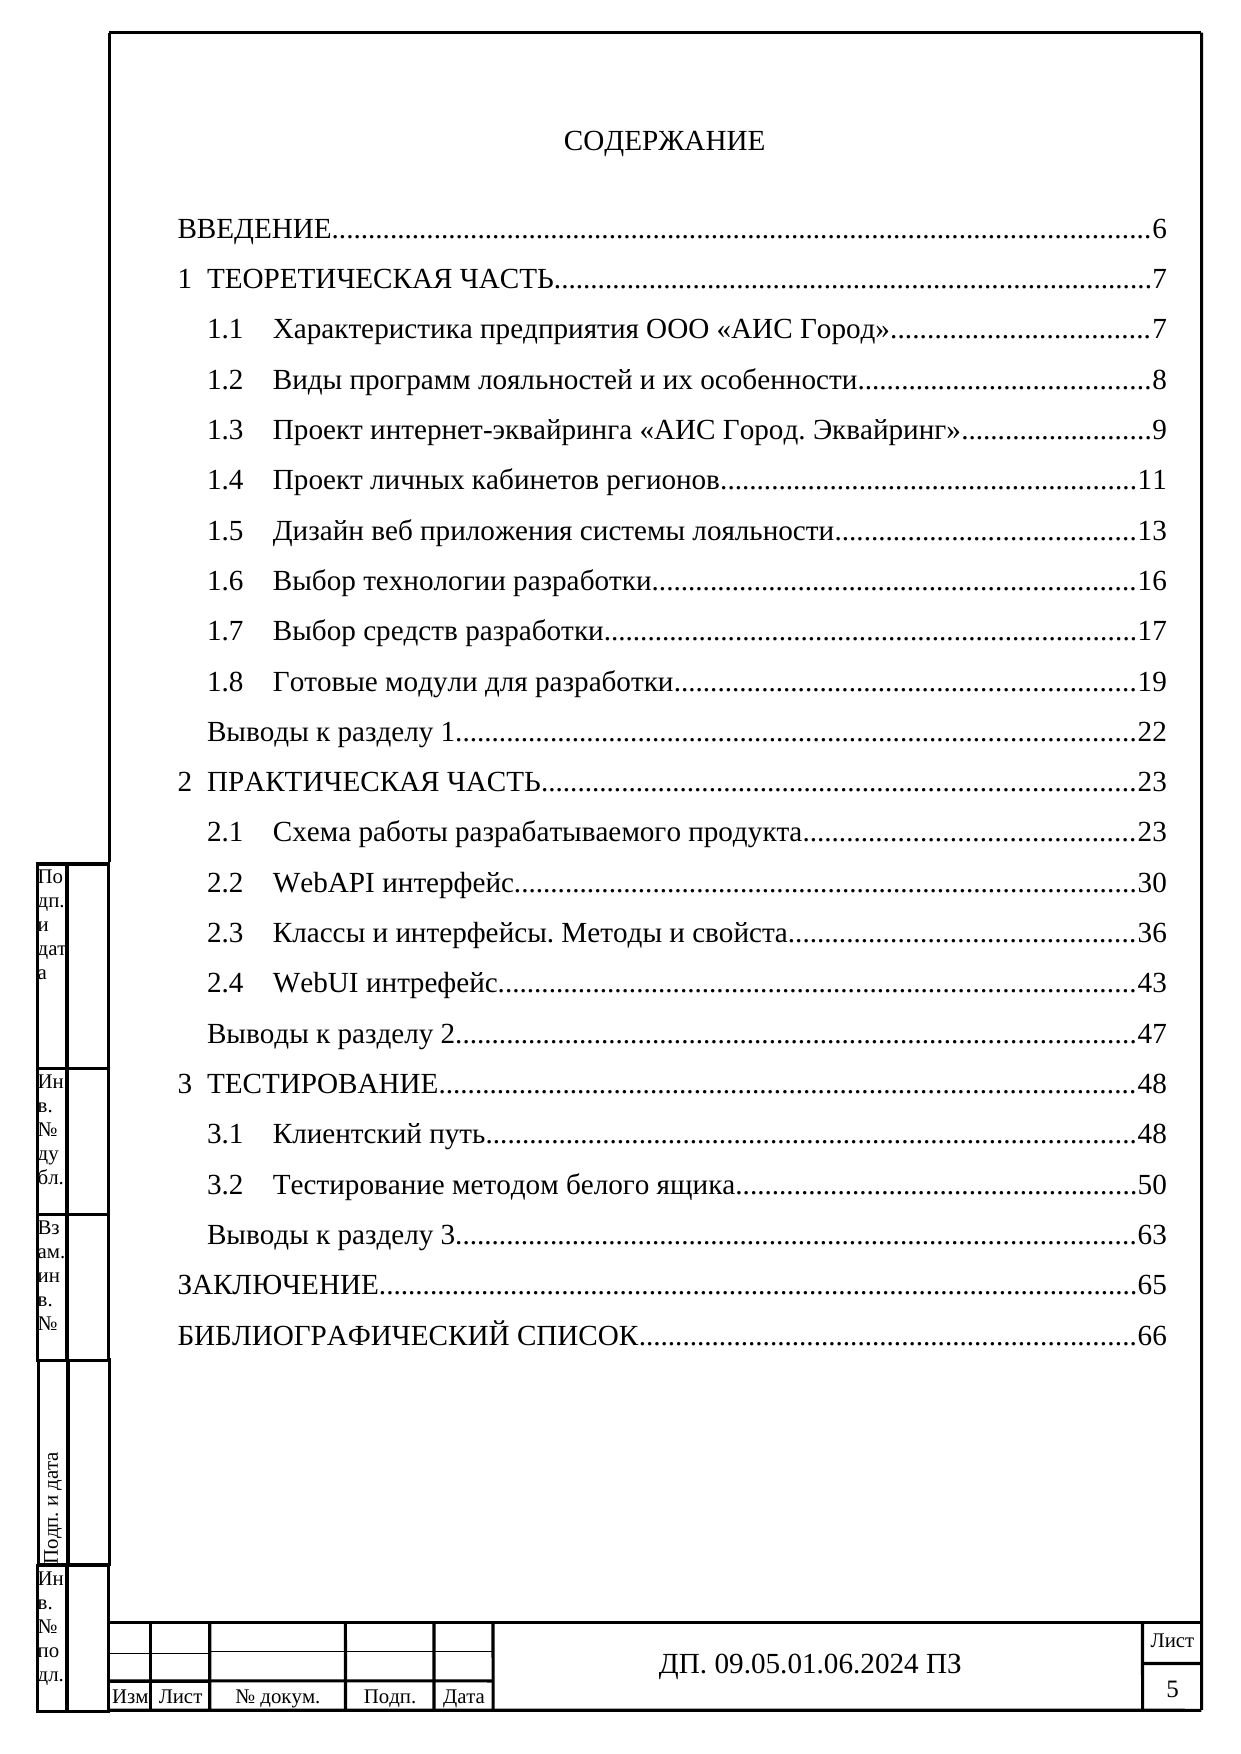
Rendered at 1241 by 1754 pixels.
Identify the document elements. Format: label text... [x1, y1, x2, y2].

text Выводы к разделу 3 63 [148, 1217, 1181, 1251]
text 2.1 Схема работы разрабатываемого продукта 23 [148, 814, 1181, 848]
text 1.8 Готовые модули для разработки 19 [148, 664, 1181, 697]
text Выводы к разделу 1 22 [148, 714, 1181, 747]
text 2.3 Классы и интерфейсы. Методы и свойста 36 [148, 915, 1181, 949]
text 1.6 Выбор технологии разработки 16 [148, 563, 1181, 597]
text 1.4 Проект личных кабинетов регионов 11 [148, 462, 1181, 496]
text 1 ТЕОРЕТИЧЕСКАЯ ЧАСТЬ 7 [148, 261, 1166, 295]
text ЗАКЛЮЧЕНИЕ 65 [148, 1267, 1166, 1301]
text СОДЕРЖАНИЕ [148, 123, 1181, 157]
text 1.1 Характеристика предприятия ООО «АИС Город» 7 [148, 311, 1181, 345]
text 1.3 Проект интернет-эквайринга «АИС Город. Эквайринг» 9 [148, 412, 1181, 446]
text 3.1 Клиентский путь 48 [148, 1116, 1181, 1150]
text 2.4 WebUI интрефейс 43 [148, 966, 1181, 999]
text 1.5 Дизайн веб приложения системы лояльности 13 [148, 513, 1181, 546]
text 2.2 WebAPI интерфейс 30 [148, 865, 1181, 898]
text Выводы к разделу 2 47 [148, 1016, 1181, 1049]
text ВВЕДЕНИЕ 6 [148, 211, 1166, 244]
text 3.2 Тестирование методом белого ящика 50 [148, 1167, 1181, 1200]
text 2 ПРАКТИЧЕСКАЯ ЧАСТЬ 23 [148, 764, 1166, 798]
text 1.2 Виды программ лояльностей и их особенности 8 [148, 362, 1181, 395]
text 3 ТЕСТИРОВАНИЕ 48 [148, 1066, 1166, 1100]
text БИБЛИОГРАФИЧЕСКИЙ СПИСОК 66 [148, 1318, 1166, 1351]
text 1.7 Выбор средств разработки 17 [148, 613, 1181, 647]
